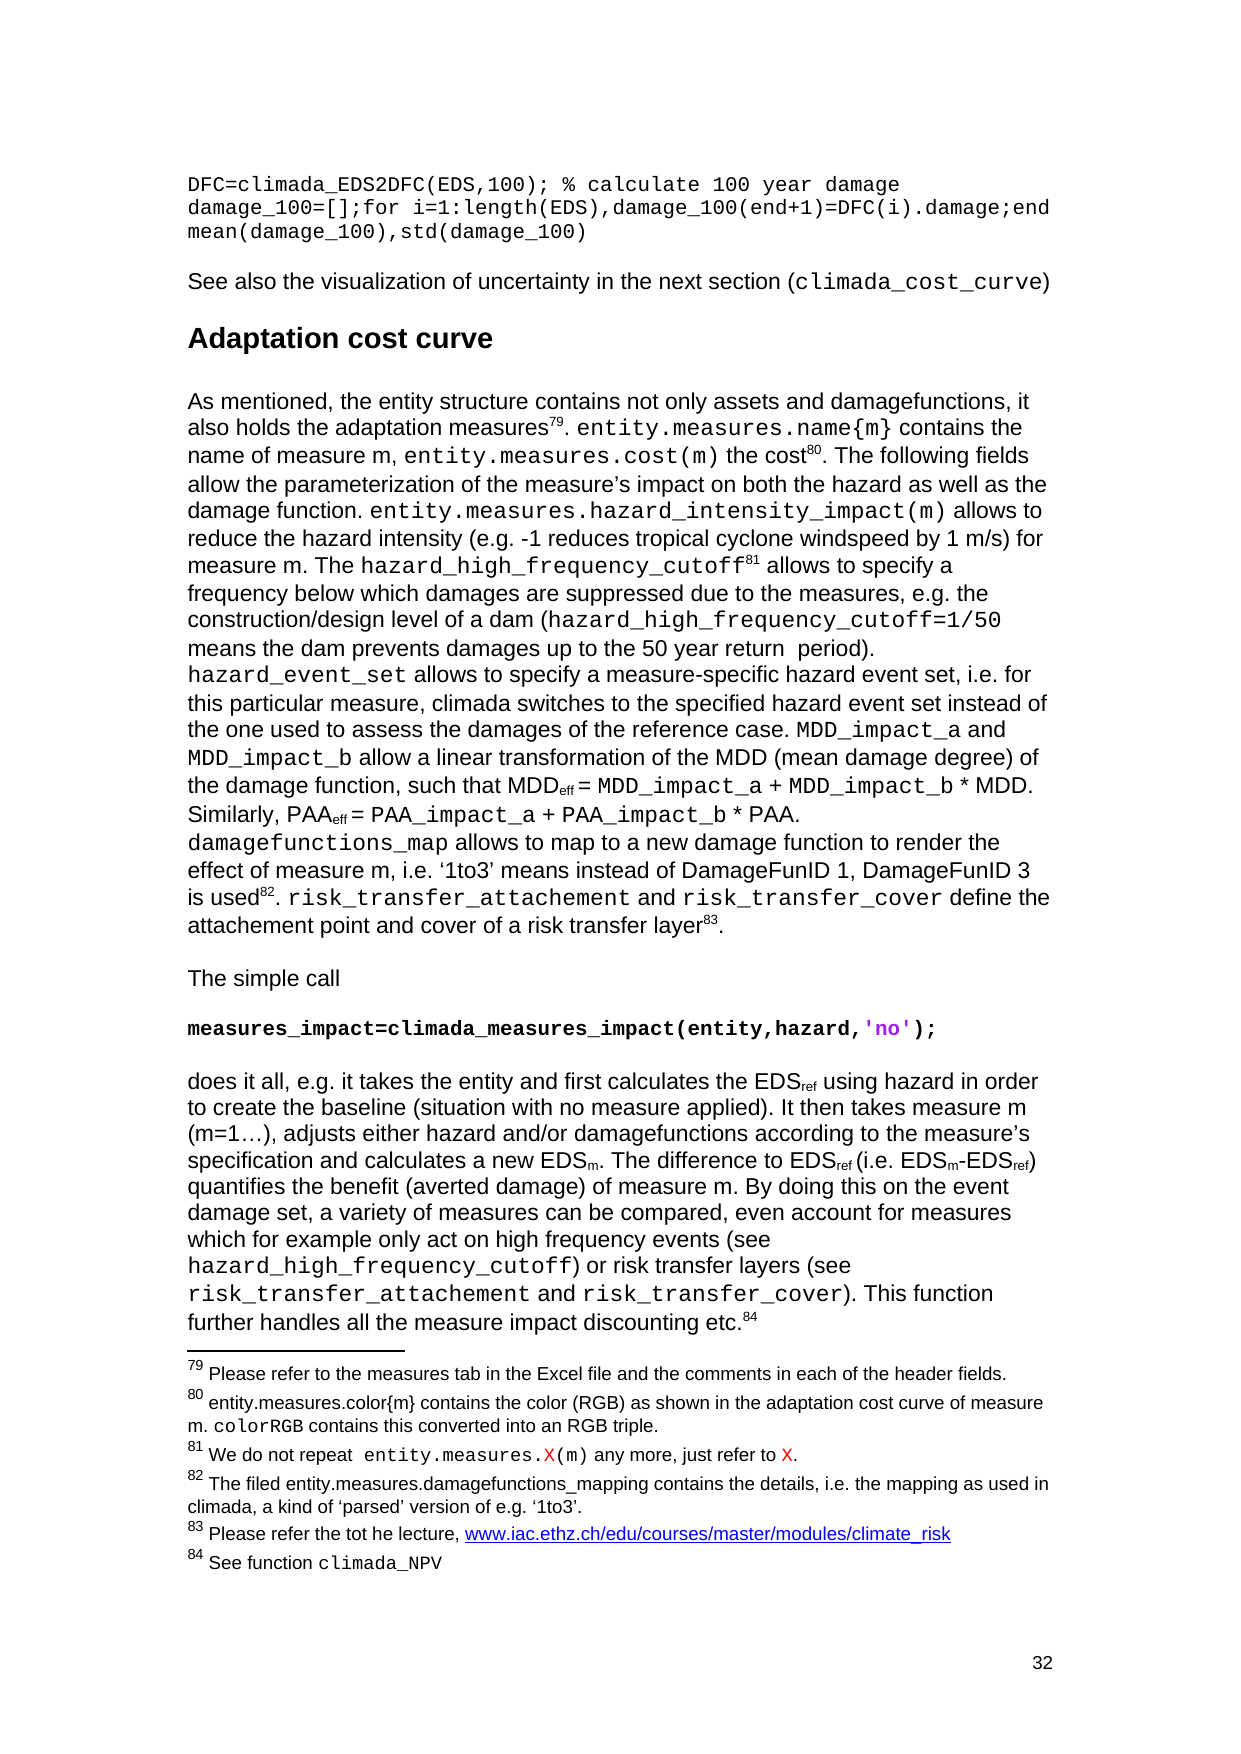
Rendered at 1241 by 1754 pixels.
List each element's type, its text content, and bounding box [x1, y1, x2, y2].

text damage_100=[];for i=1:length(EDS),damage_100(end+1)=DFC(i).damage;end [187, 197, 1053, 221]
subtitle Adaptation cost curve [187, 322, 1053, 355]
text measures_impact=climada_measures_impact(entity,hazard,'no'); [187, 1018, 1053, 1041]
text See also the visualization of uncertainty in the next section (climada_cost_curve) [187, 268, 1053, 297]
text does it all, e.g. it takes the entity and first calculates the EDSref using hazard in order to create the baseline (situation with no measure applied). It then takes measure m (m=1…), adjusts either hazard and/or damagefunctions according to the measure’s specification and calculates a new EDSm. The difference to EDSref (i.e. EDSm-EDSref) quantifies the benefit (averted damage) of measure m. By doing this on the event damage set, a variety of measures can be compared, even account for measures which for example only act on high frequency events (see hazard_high_frequency_cutoff) or risk transfer layers (see risk_transfer_attachement and risk_transfer_cover). This function further handles all the measure impact discounting etc. [187, 1068, 1053, 1335]
text The simple call [187, 965, 1053, 991]
text mean(damage_100),std(damage_100) [187, 221, 1053, 244]
text DFC=climada_EDS2DFC(EDS,100); % calculate 100 year damage [187, 174, 1053, 197]
text As mentioned, the entity structure contains not only assets and damagefunctions, it also holds the adaptation measures. entity.measures.name{m} contains the name of measure m, entity.measures.cost(m) the cost. The following fields allow the parameterization of the measure’s impact on both the hazard as well as the damage function. entity.measures.hazard_intensity_impact(m) allows to reduce the hazard intensity (e.g. -1 reduces tropical cyclone windspeed by 1 m/s) for measure m. The hazard_high_frequency_cutoff allows to specify a frequency below which damages are suppressed due to the measures, e.g. the construction/design level of a dam (hazard_high_frequency_cutoff=1/50 means the dam prevents damages up to the 50 year return period). hazard_event_set allows to specify a measure-specific hazard event set, i.e. for this particular measure, climada switches to the specified hazard event set instead of the one used to assess the damages of the reference case. MDD_impact_a and MDD_impact_b allow a linear transformation of the MDD (mean damage degree) of the damage function, such that MDDeff = MDD_impact_a + MDD_impact_b * MDD. Similarly, PAAeff = PAA_impact_a + PAA_impact_b * PAA. damagefunctions_map allows to map to a new damage function to render the effect of measure m, i.e. ‘1to3’ means instead of DamageFunID 1, DamageFunID 3 is used. risk_transfer_attachement and risk_transfer_cover define the attachement point and cover of a risk transfer layer. [187, 388, 1053, 938]
